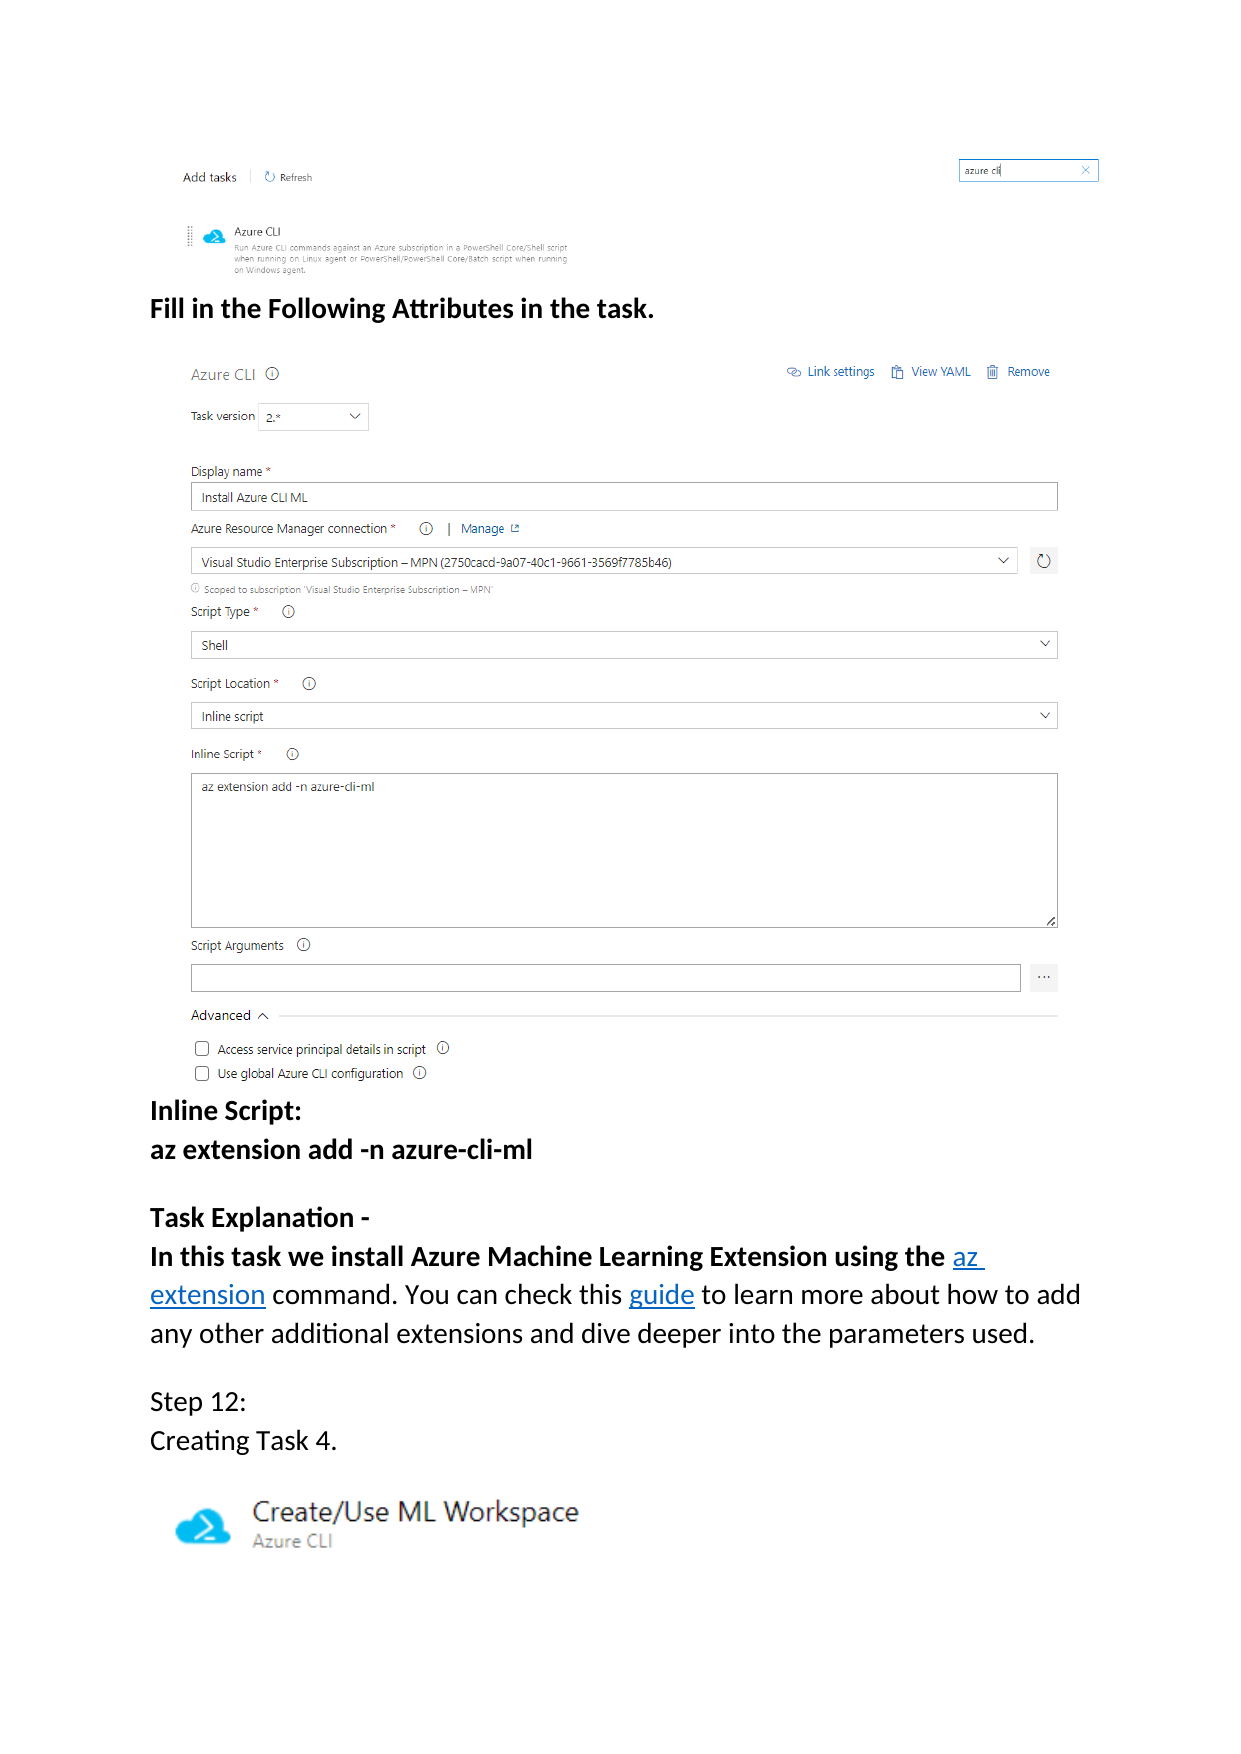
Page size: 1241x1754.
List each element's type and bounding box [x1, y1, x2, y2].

text [150, 150, 1090, 1595]
